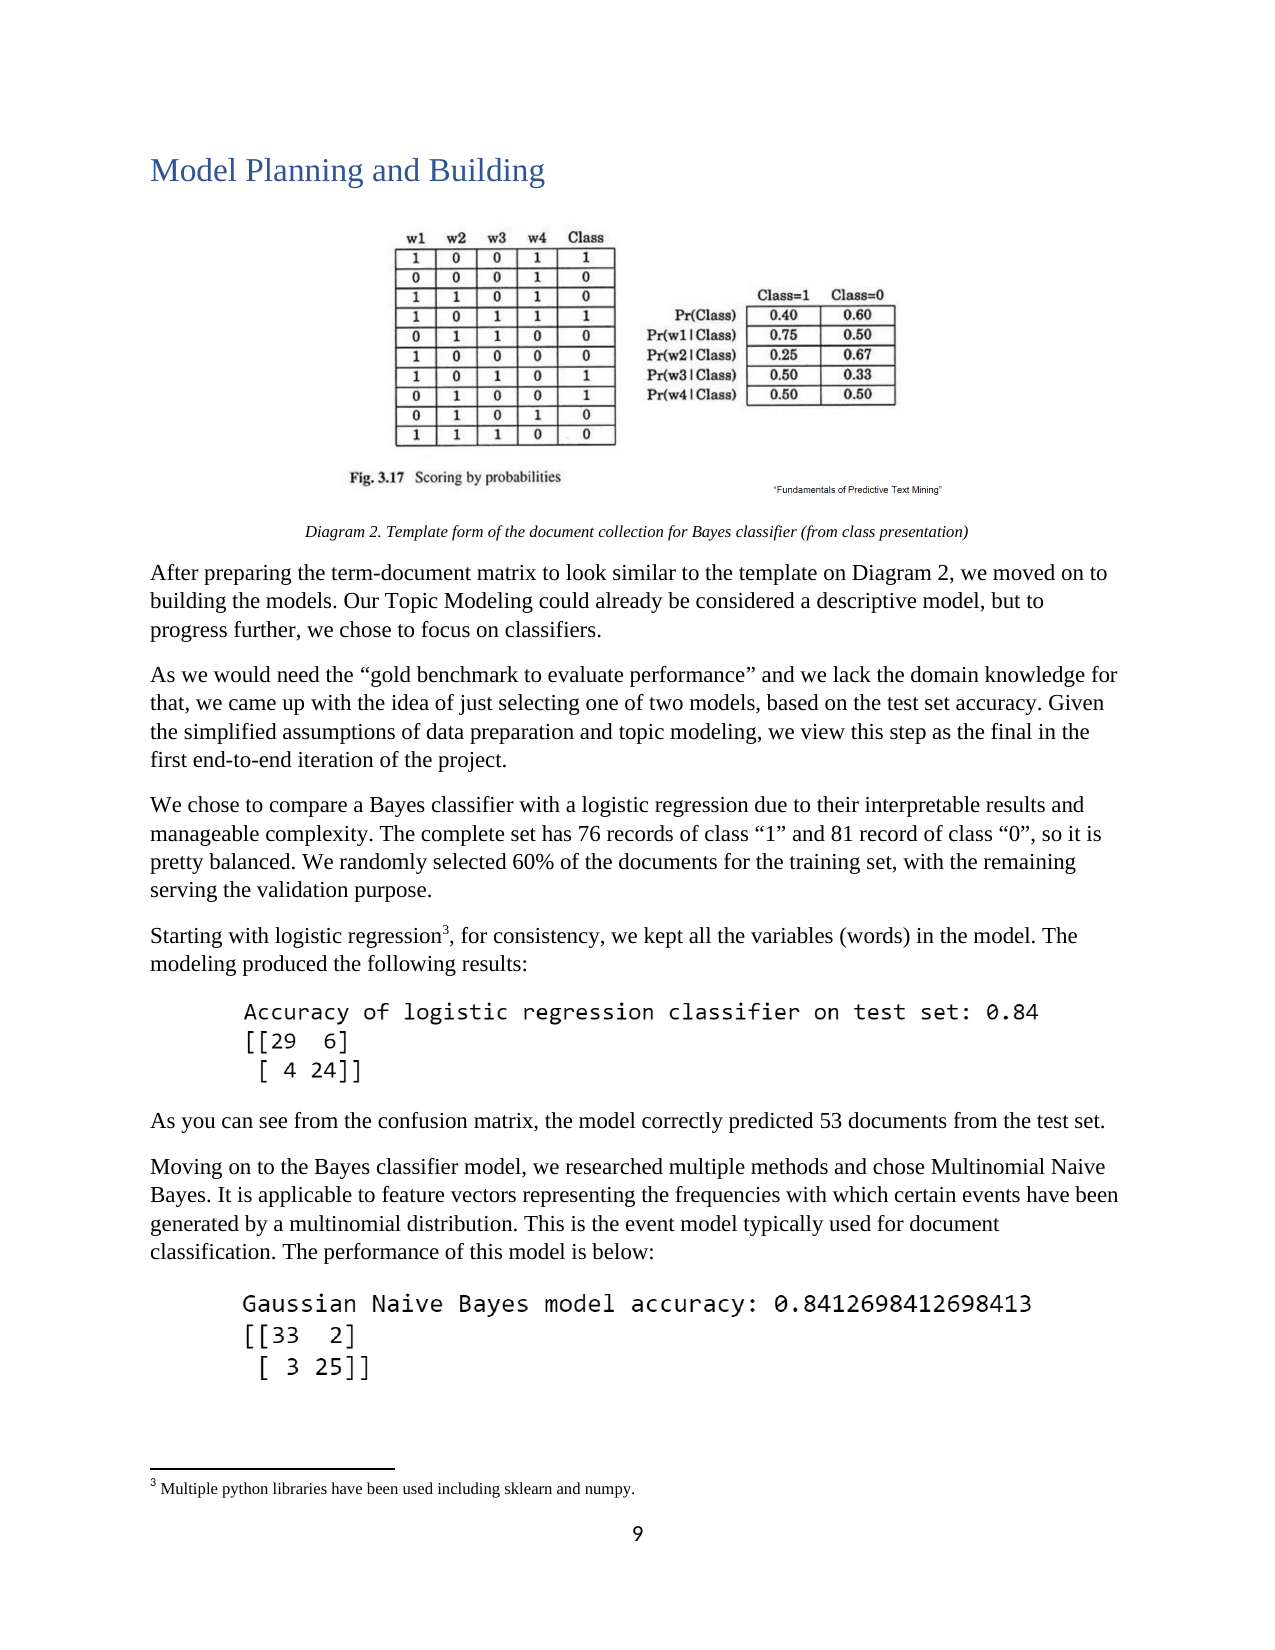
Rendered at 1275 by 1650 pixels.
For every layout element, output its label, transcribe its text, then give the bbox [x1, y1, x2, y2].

picture [329, 219, 946, 503]
text As you can see from the confusion matrix, the model correctly predicted 53 documents from the test set. [150, 1108, 1125, 1134]
text After preparing the term-document matrix to look similar to the template on Diagram 2, we moved on to building the models. Our Topic Modeling could already be considered a descriptive model, but to progress further, we chose to focus on classifiers. [150, 559, 1125, 642]
text Diagram 2. Template form of the document collection for Bayes classifier (from class presentation) [150, 522, 1125, 541]
text Moving on to the Bayes classifier model, we researched multiple methods and chose Multinomial Naive Bayes. It is applicable to feature vectors representing the frequencies with which certain events have been generated by a multinomial distribution. This is the event model typically used for document classification. The performance of this model is below: [150, 1153, 1125, 1264]
text As we would need the “gold benchmark to evaluate performance” and we lack the domain knowledge for that, we came up with the idea of just selecting one of two models, based on the test set accuracy. Given the simplified assumptions of data preparation and topic modeling, we view this step as the final in the first end-to-end iteration of the project. [150, 661, 1125, 772]
picture [234, 1283, 1041, 1390]
subtitle Model Planning and Building [150, 150, 1125, 188]
text Starting with logistic regression, for consistency, we kept all the variables (words) in the model. The modeling produced the following results: [150, 922, 1125, 976]
text We chose to compare a Bayes classifier with a logistic regression due to their interpretable results and manageable complexity. The complete set has 76 records of class “1” and 81 record of class “0”, so it is pretty balanced. We randomly selected 60% of the documents for the training set, with the remaining serving the validation purpose. [150, 791, 1125, 903]
picture [236, 995, 1039, 1089]
